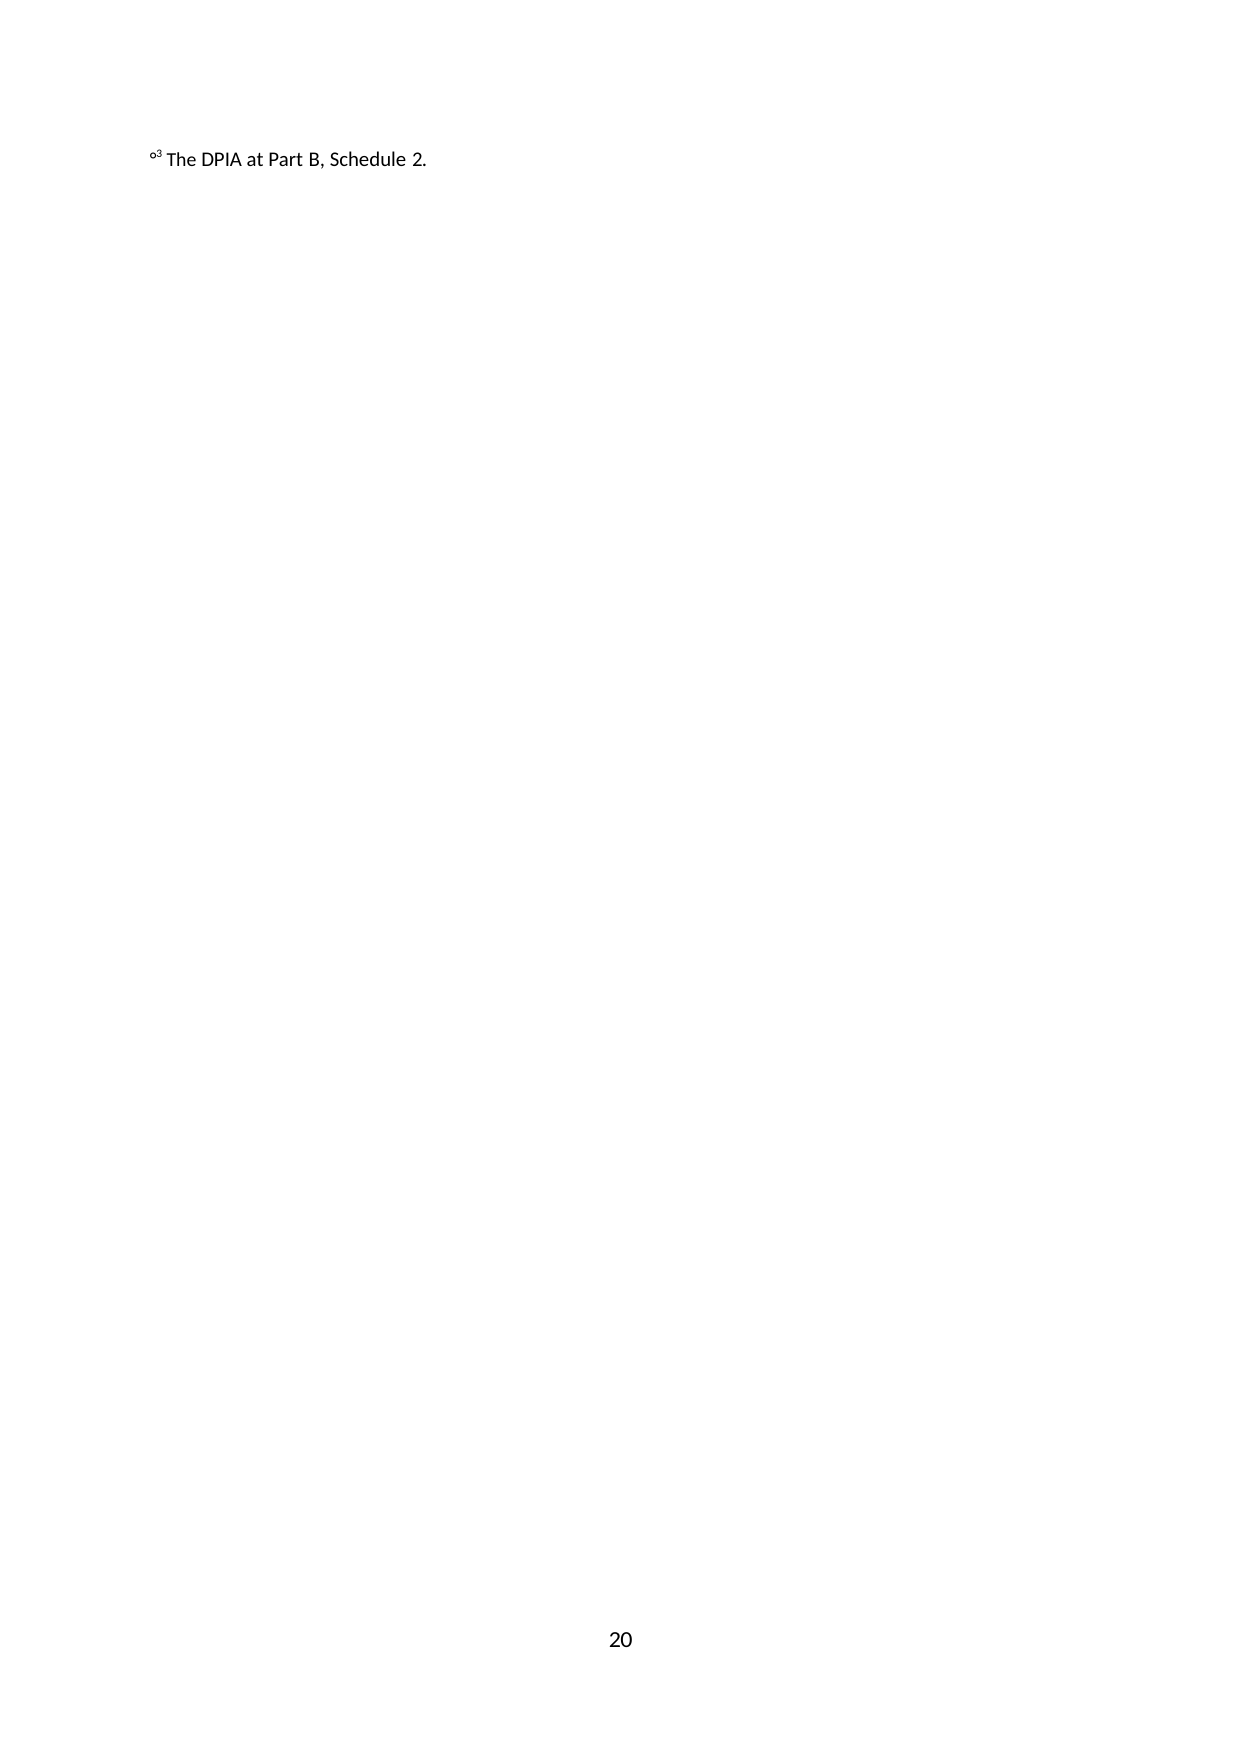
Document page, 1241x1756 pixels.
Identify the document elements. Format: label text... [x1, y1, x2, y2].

text °3 The DPIA at Part B, Schedule 2. [149, 146, 1152, 171]
